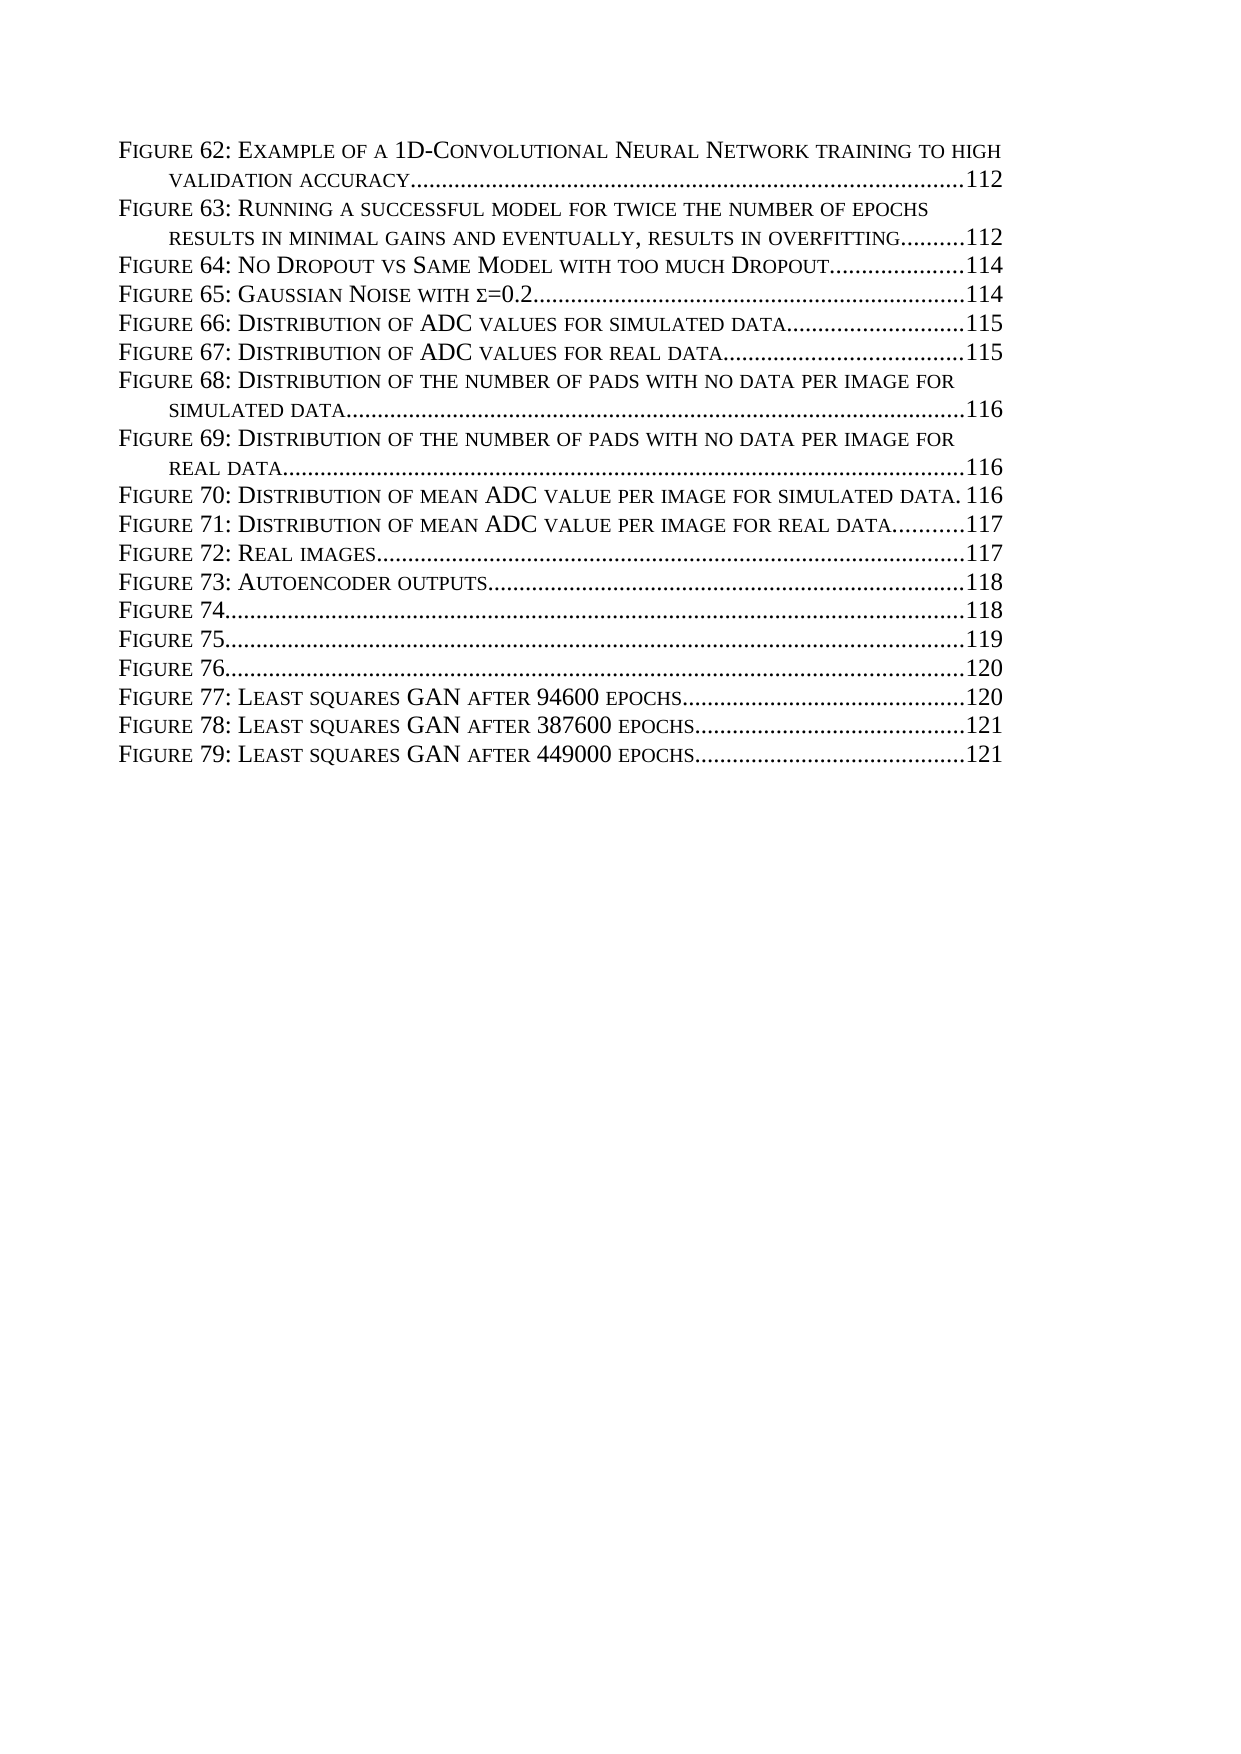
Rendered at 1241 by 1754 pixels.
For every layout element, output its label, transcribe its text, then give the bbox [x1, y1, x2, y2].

text Figure 62: Example of a 1D-Convolutional Neural Network training to high validation accuracy 112 [118, 135, 1004, 193]
text Figure 77: Least squares GAN after 94600 epochs 120 [118, 682, 1004, 710]
text Figure 67: Distribution of ADC values for real data 115 [118, 337, 1004, 365]
text Figure 78: Least squares GAN after 387600 epochs 121 [118, 710, 1004, 739]
text Figure 70: Distribution of mean ADC value per image for simulated data 116 [118, 480, 1004, 509]
text Figure 72: Real images 117 [118, 538, 1004, 567]
text Figure 79: Least squares GAN after 449000 epochs 121 [118, 739, 1004, 768]
text Figure 73: Autoencoder outputs 118 [118, 567, 1004, 595]
text Figure 76 120 [118, 653, 1004, 682]
text Figure 74 118 [118, 595, 1004, 624]
text Figure 66: Distribution of ADC values for simulated data 115 [118, 308, 1004, 337]
text Figure 71: Distribution of mean ADC value per image for real data 117 [118, 509, 1004, 538]
text Figure 65: Gaussian Noise with σ=0.2 114 [118, 279, 1004, 308]
text Figure 69: Distribution of the number of pads with no data per image for real data 116 [118, 423, 1004, 480]
text Figure 63: Running a successful model for twice the number of epochs results in minimal gains and eventually, results in overfitting 112 [118, 193, 1004, 250]
text Figure 68: Distribution of the number of pads with no data per image for simulated data 116 [118, 365, 1004, 423]
text Figure 64: No Dropout vs Same Model with too much Dropout 114 [118, 250, 1004, 279]
text Figure 75 119 [118, 624, 1004, 653]
